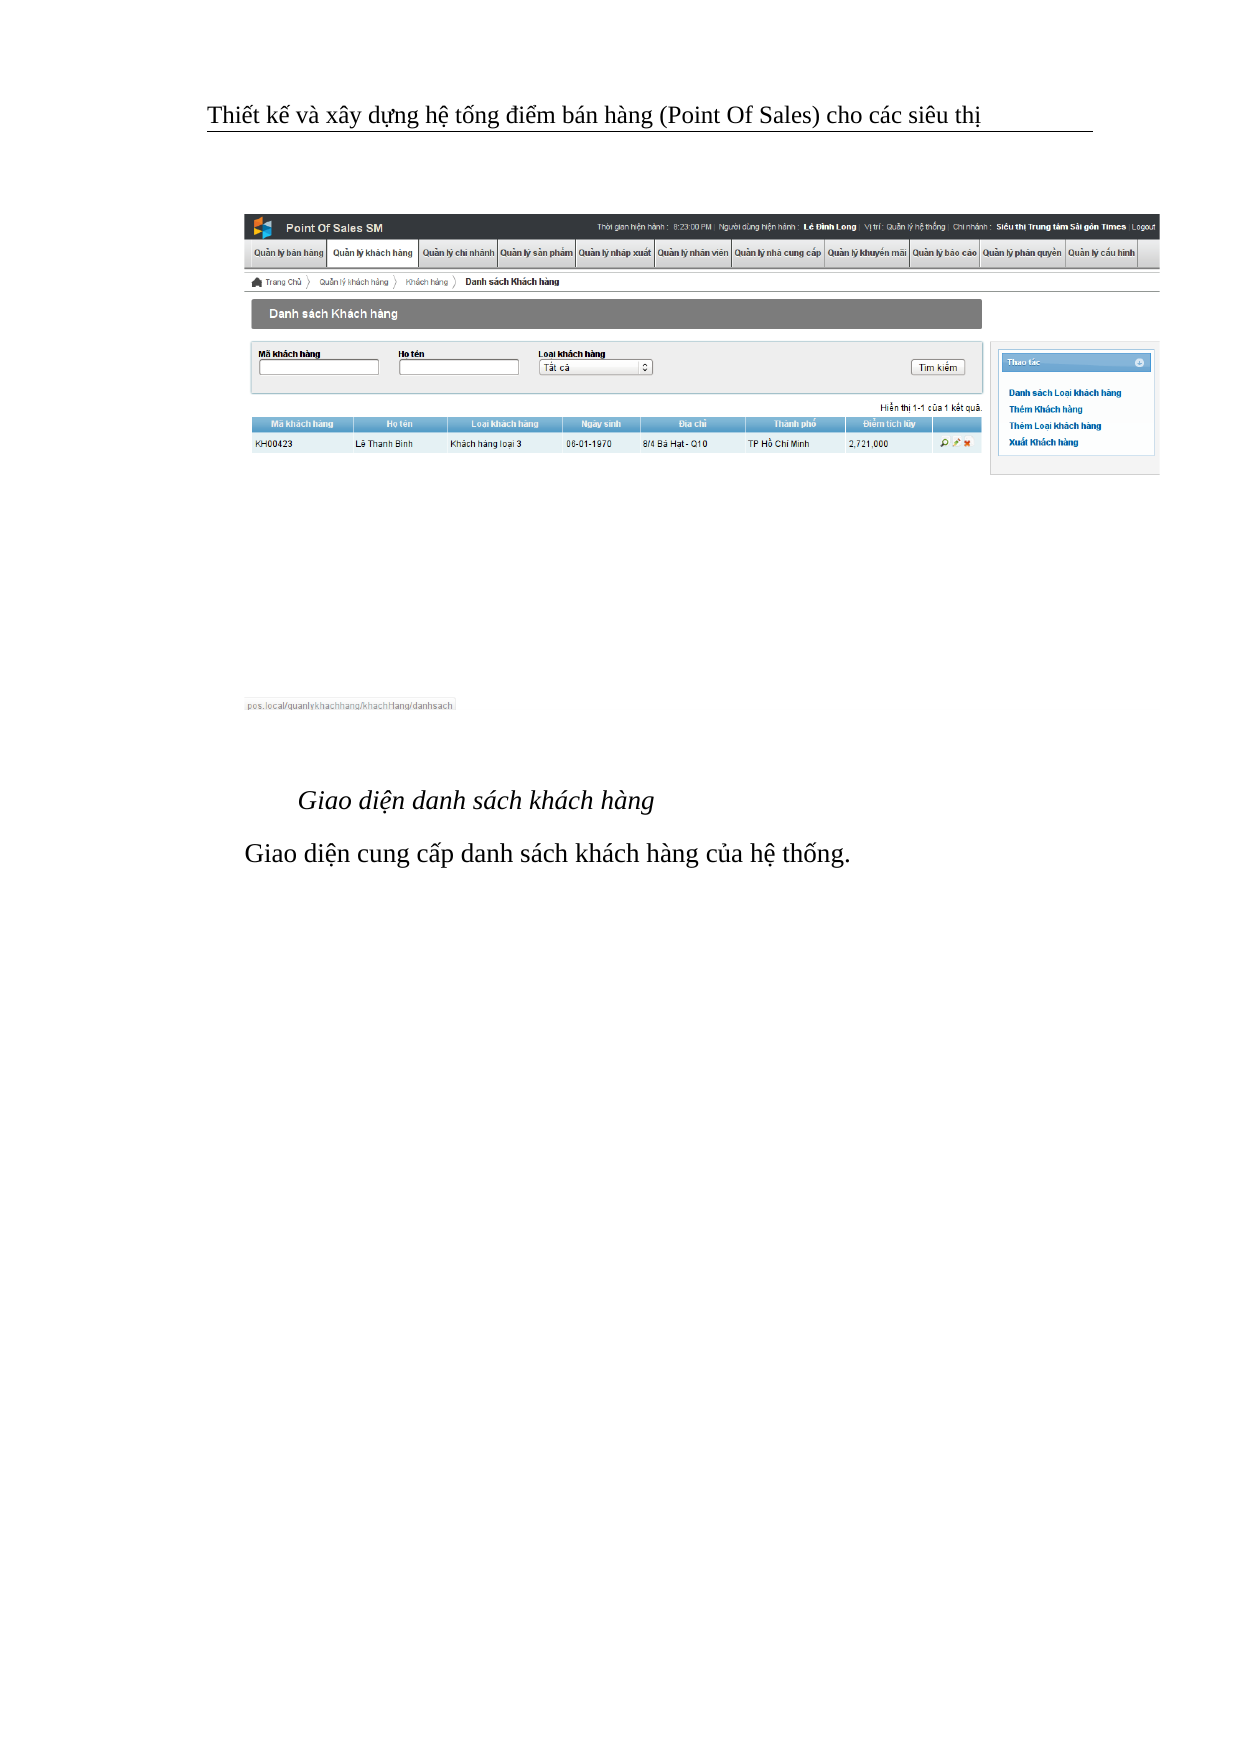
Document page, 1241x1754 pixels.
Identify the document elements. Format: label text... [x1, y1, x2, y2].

text Giao diện cung cấp danh sách khách hàng của hệ thống. [244, 837, 1077, 868]
text Giao diện danh sách khách hàng [297, 784, 1077, 815]
picture [244, 214, 1160, 710]
